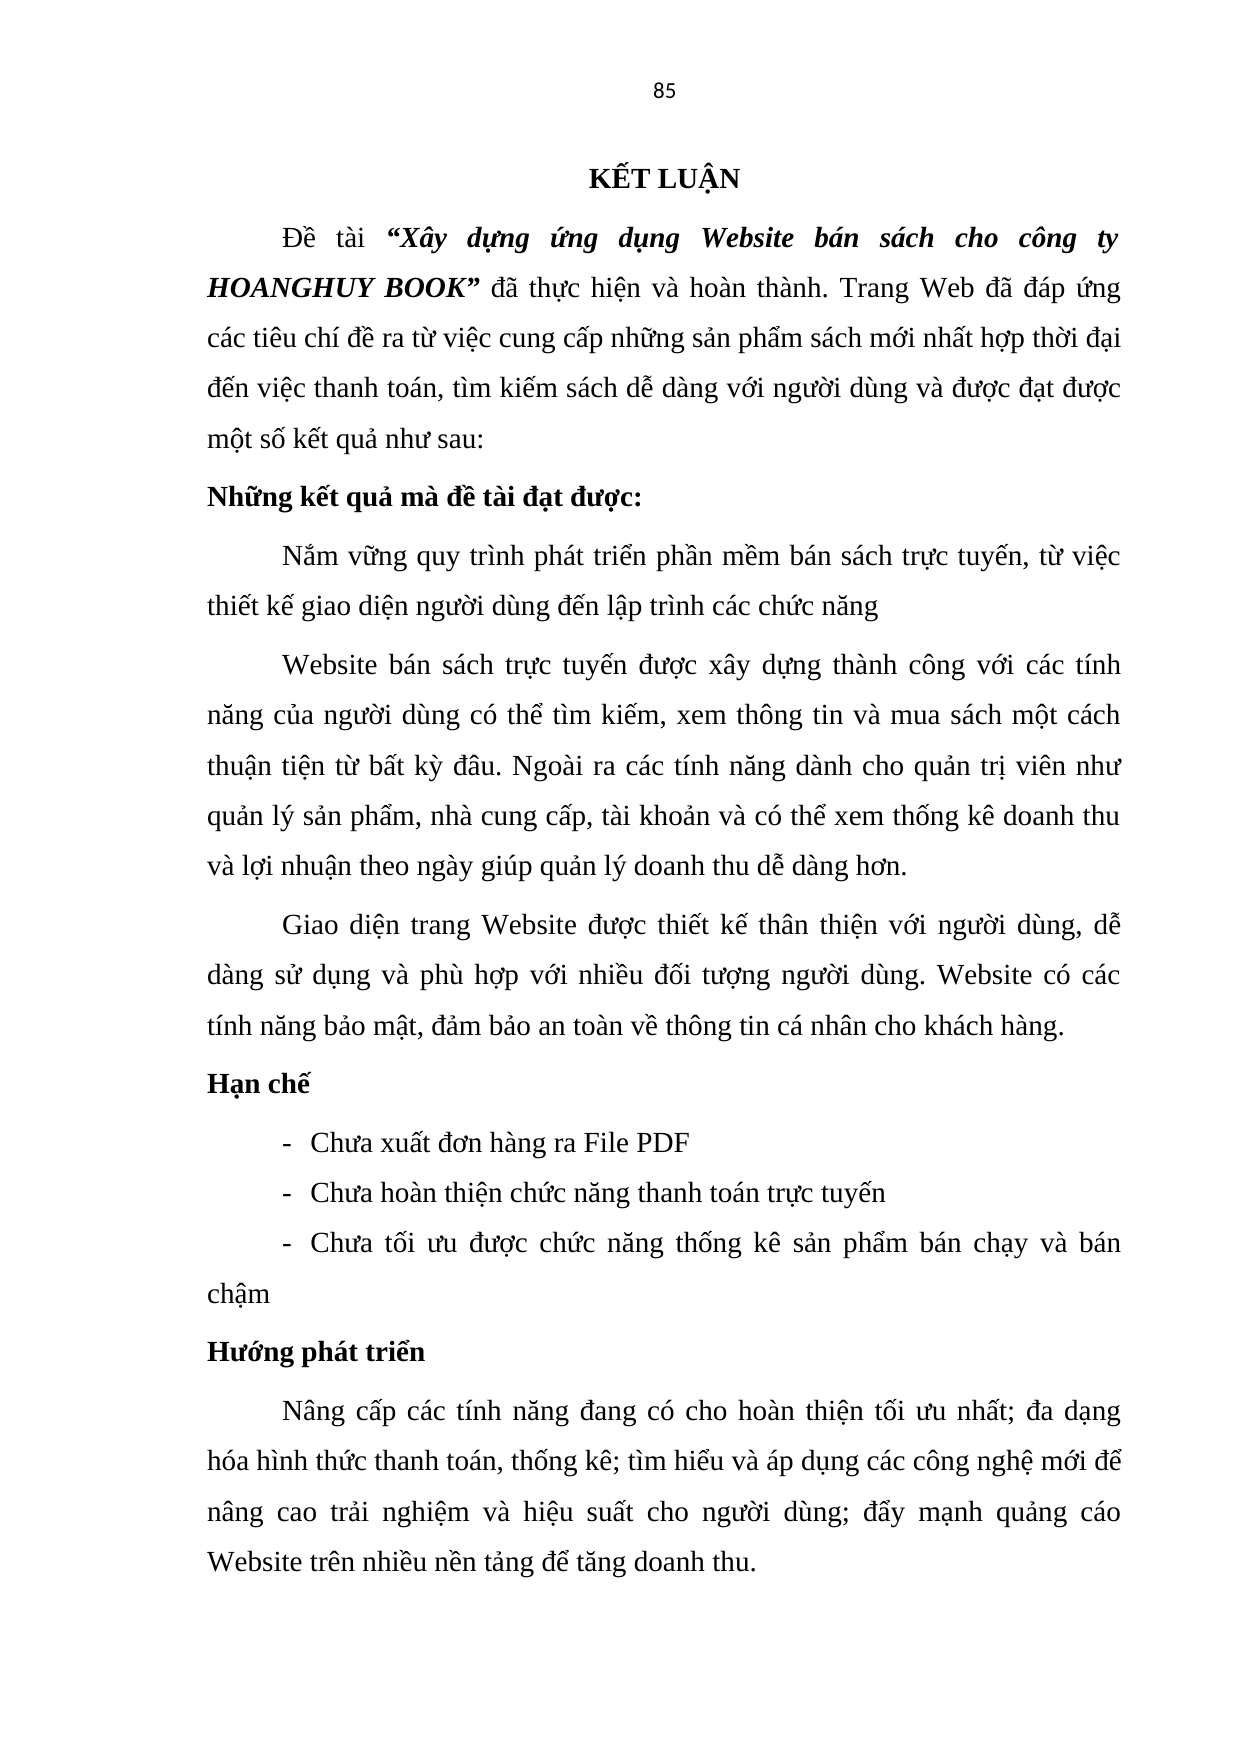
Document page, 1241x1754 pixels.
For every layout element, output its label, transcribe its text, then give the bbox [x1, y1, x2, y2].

list Chưa hoàn thiện chức năng thanh toán trực tuyến [207, 1175, 1122, 1209]
list Chưa xuất đơn hàng ra File PDF [207, 1125, 1122, 1158]
text Đề tài “Xây dựng ứng dụng Website bán sách cho công ty HOANGHUY BOOK” đã thực hiện và hoàn thành. Trang Web đã đáp ứng các tiêu chí đề ra từ việc cung cấp những sản phẩm sách mới nhất hợp thời đại đến việc thanh toán, tìm kiếm sách dễ dàng với người dùng và được đạt được một số kết quả như sau: [207, 220, 1122, 454]
text Những kết quả mà đề tài đạt được: [207, 479, 1122, 513]
text Nâng cấp các tính năng đang có cho hoàn thiện tối ưu nhất; đa dạng hóa hình thức thanh toán, thống kê; tìm hiểu và áp dụng các công nghệ mới để nâng cao trải nghiệm và hiệu suất cho người dùng; đẩy mạnh quảng cáo Website trên nhiều nền tảng để tăng doanh thu. [207, 1393, 1122, 1578]
text Website bán sách trực tuyến được xây dựng thành công với các tính năng của người dùng có thể tìm kiếm, xem thông tin và mua sách một cách thuận tiện từ bất kỳ đâu. Ngoài ra các tính năng dành cho quản trị viên như quản lý sản phẩm, nhà cung cấp, tài khoản và có thể xem thống kê doanh thu và lợi nhuận theo ngày giúp quản lý doanh thu dễ dàng hơn. [207, 647, 1122, 882]
text Hướng phát triển [207, 1334, 1122, 1368]
list Chưa tối ưu được chức năng thống kê sản phẩm bán chạy và bán chậm [207, 1226, 1122, 1309]
text Nắm vững quy trình phát triển phần mềm bán sách trực tuyến, từ việc thiết kế giao diện người dùng đến lập trình các chức năng [207, 538, 1122, 622]
text Hạn chế [207, 1066, 1122, 1100]
text Giao diện trang Website được thiết kế thân thiện với người dùng, dễ dàng sử dụng và phù hợp với nhiều đối tượng người dùng. Website có các tính năng bảo mật, đảm bảo an toàn về thông tin cá nhân cho khách hàng. [207, 907, 1122, 1041]
subtitle KẾT LUẬN [207, 161, 1122, 194]
